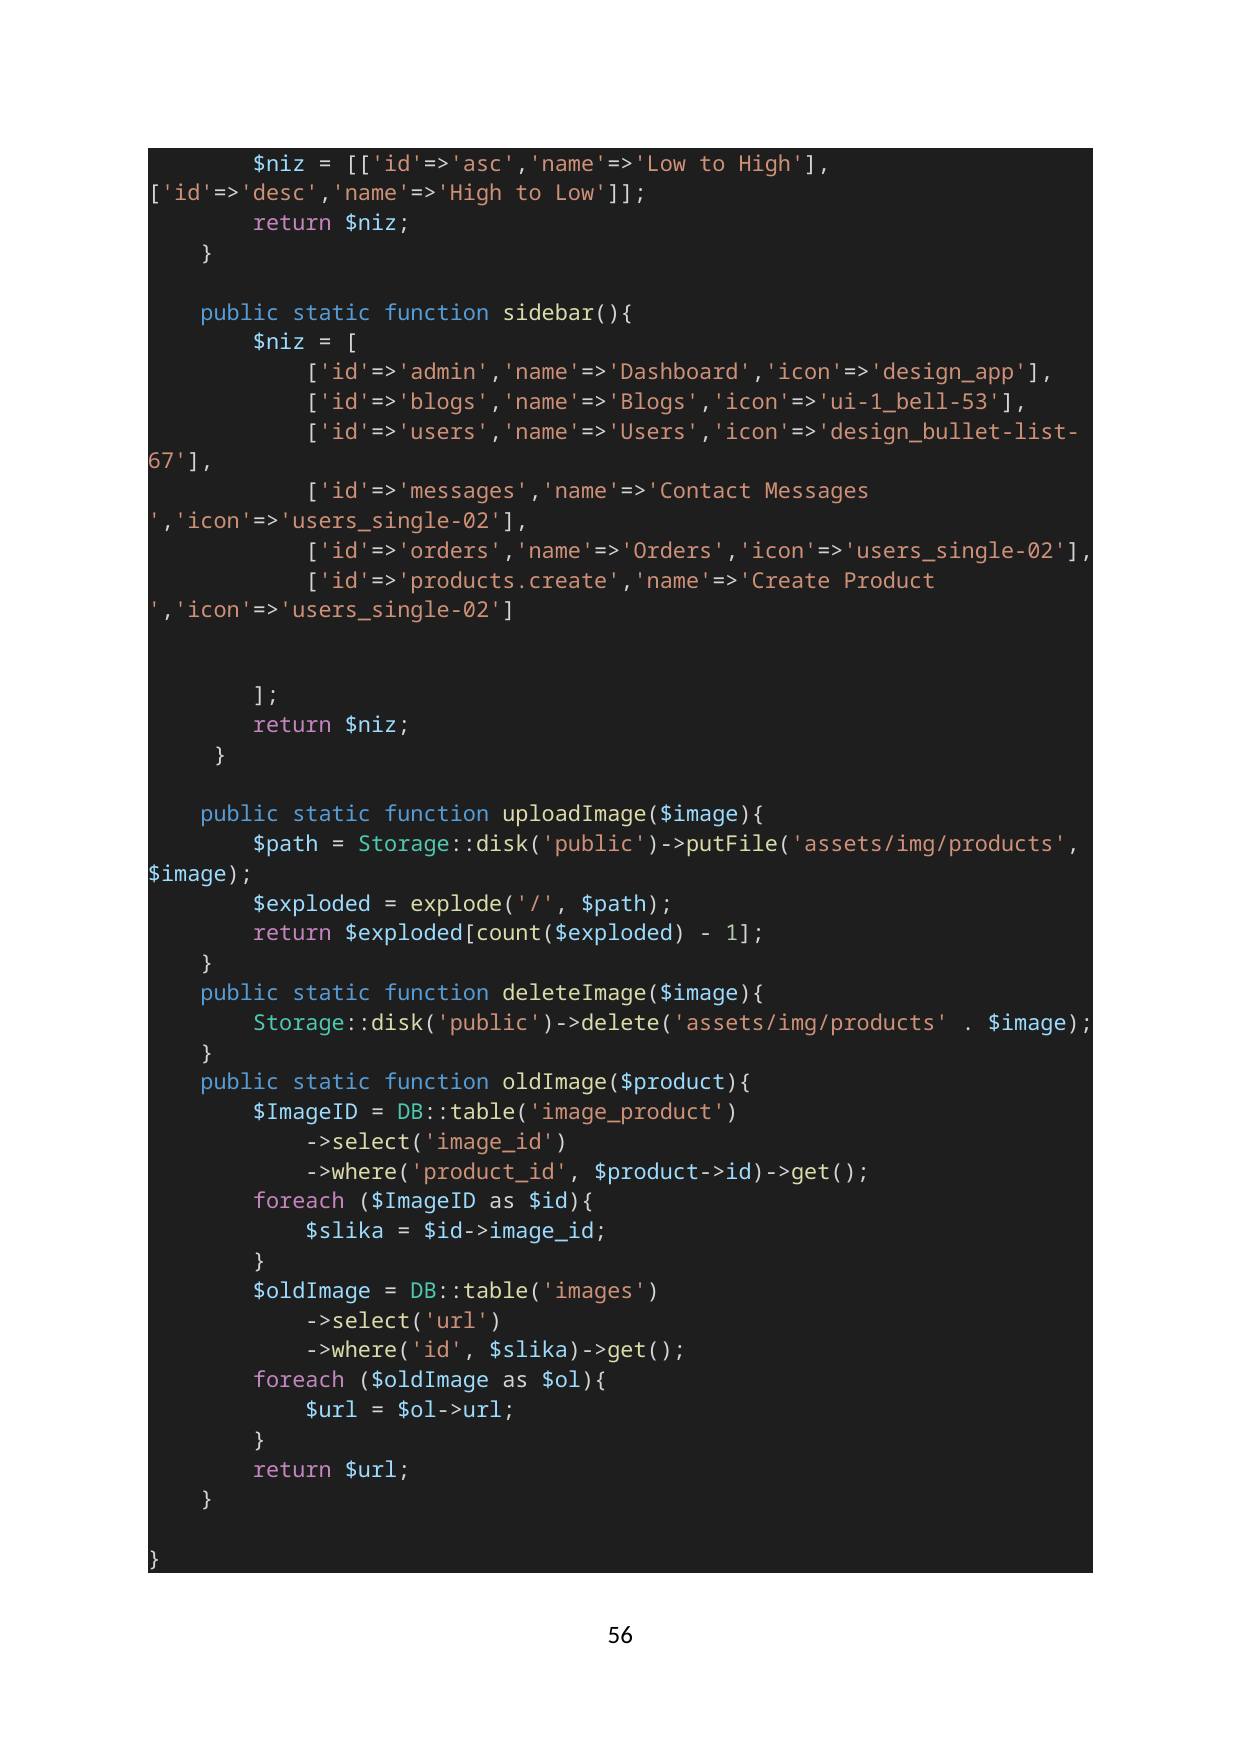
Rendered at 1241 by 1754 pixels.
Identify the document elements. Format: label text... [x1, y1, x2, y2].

text ['id'=>'orders','name'=>'Orders','icon'=>'users_single-02'], [148, 535, 1093, 565]
text ->where('product_id', $product->id)->get(); [148, 1156, 1093, 1186]
text $oldImage = DB::table('images') [148, 1275, 1093, 1305]
text } [148, 1483, 1093, 1513]
text return $niz; [148, 709, 1093, 739]
text ['id'=>'messages','name'=>'Contact Messages','icon'=>'users_single-02'], [148, 475, 1093, 535]
text ->select('url') [148, 1305, 1093, 1334]
text foreach ($oldImage as $ol){ [148, 1364, 1093, 1394]
text ['id'=>'blogs','name'=>'Blogs','icon'=>'ui-1_bell-53'], [148, 386, 1093, 416]
text ->where('id', $slika)->get(); [148, 1334, 1093, 1364]
text Storage::disk('public')->delete('assets/img/products' . $image); [148, 1007, 1093, 1037]
text public static function deleteImage($image){ [148, 977, 1093, 1007]
text foreach ($ImageID as $id){ [148, 1186, 1093, 1215]
text $url = $ol->url; [148, 1394, 1093, 1424]
text } [148, 947, 1093, 977]
text return $url; [148, 1454, 1093, 1483]
text } [148, 739, 1093, 768]
text $ImageID = DB::table('image_product') [148, 1096, 1093, 1126]
text ['id'=>'users','name'=>'Users','icon'=>'design_bullet-list-67'], [148, 416, 1093, 475]
text } [148, 1424, 1093, 1454]
text ]; [148, 679, 1093, 709]
text return $exploded[count($exploded) - 1]; [148, 917, 1093, 947]
text public static function uploadImage($image){ [148, 798, 1093, 828]
text } [148, 1245, 1093, 1275]
text $exploded = explode('/', $path); [148, 888, 1093, 917]
text ['id'=>'products.create','name'=>'Create Product','icon'=>'users_single-02'] [148, 565, 1093, 624]
text ['id'=>'admin','name'=>'Dashboard','icon'=>'design_app'], [148, 356, 1093, 386]
text public static function sidebar(){ [148, 297, 1093, 326]
text $niz = [ [148, 326, 1093, 356]
text $path = Storage::disk('public')->putFile('assets/img/products', $image); [148, 828, 1093, 888]
text $slika = $id->image_id; [148, 1215, 1093, 1245]
text public static function oldImage($product){ [148, 1066, 1093, 1096]
text } [148, 237, 1093, 267]
text } [148, 1543, 1093, 1573]
text ->select('image_id') [148, 1126, 1093, 1156]
text $niz = [['id'=>'asc','name'=>'Low to High'],['id'=>'desc','name'=>'High to Low']]; [148, 148, 1093, 207]
text return $niz; [148, 207, 1093, 237]
text } [148, 1037, 1093, 1066]
